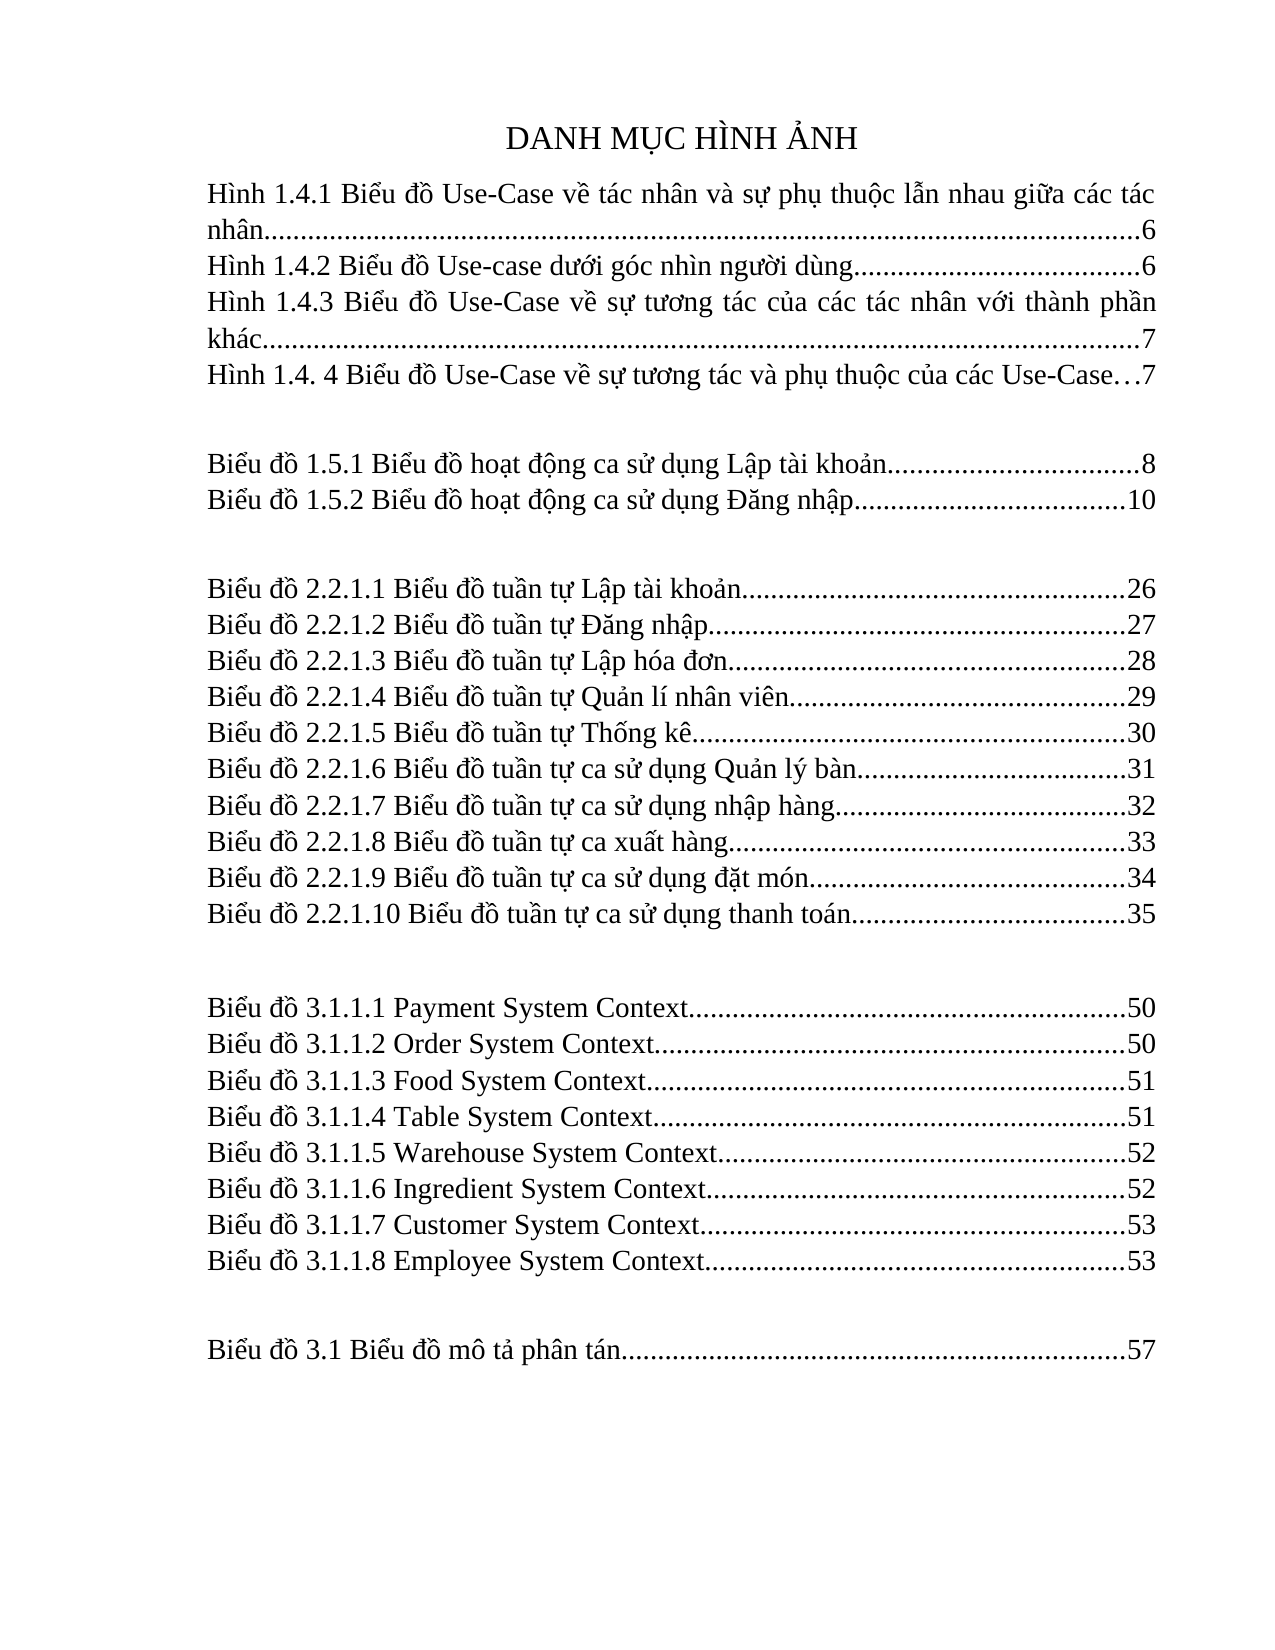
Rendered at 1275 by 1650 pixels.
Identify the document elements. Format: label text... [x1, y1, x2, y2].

text Hình 1.4.1 Biểu đồ Use-Case về tác nhân và sự phụ thuộc lẫn nhau giữa các tác nhân 6 [207, 176, 1157, 246]
text DANH MỤC HÌNH ẢNH [207, 118, 1157, 156]
text Biểu đồ 2.2.1.1 Biểu đồ tuần tự Lập tài khoản 26 [207, 571, 1157, 604]
text Biểu đồ 1.5.1 Biểu đồ hoạt động ca sử dụng Lập tài khoản 8 [207, 446, 1157, 479]
text Hình 1.4.2 Biểu đồ Use-case dưới góc nhìn người dùng 6 [207, 248, 1157, 282]
text Hình 1.4. 4 Biểu đồ Use-Case về sự tương tác và phụ thuộc của các Use-Case 7 [207, 357, 1157, 390]
text Biểu đồ 3.1.1.6 Ingredient System Context 52 [207, 1171, 1157, 1205]
text Biểu đồ 2.2.1.6 Biểu đồ tuần tự ca sử dụng Quản lý bàn 31 [207, 752, 1157, 785]
text Biểu đồ 2.2.1.8 Biểu đồ tuần tự ca xuất hàng 33 [207, 824, 1157, 857]
text Biểu đồ 3.1.1.4 Table System Context 51 [207, 1099, 1157, 1132]
text Biểu đồ 3.1.1.3 Food System Context 51 [207, 1063, 1157, 1096]
text Biểu đồ 3.1.1.7 Customer System Context 53 [207, 1207, 1157, 1241]
text Hình 1.4.3 Biểu đồ Use-Case về sự tương tác của các tác nhân với thành phần khác 7 [207, 284, 1157, 354]
text Biểu đồ 2.2.1.2 Biểu đồ tuần tự Đăng nhập 27 [207, 607, 1157, 641]
text Biểu đồ 2.2.1.7 Biểu đồ tuần tự ca sử dụng nhập hàng 32 [207, 788, 1157, 821]
text Biểu đồ 1.5.2 Biểu đồ hoạt động ca sử dụng Đăng nhập 10 [207, 482, 1157, 516]
text Biểu đồ 2.2.1.10 Biểu đồ tuần tự ca sử dụng thanh toán 35 [207, 896, 1157, 930]
text Biểu đồ 3.1.1.1 Payment System Context 50 [207, 990, 1157, 1024]
text Biểu đồ 3.1 Biểu đồ mô tả phân tán 57 [207, 1332, 1157, 1366]
text Biểu đồ 3.1.1.8 Employee System Context 53 [207, 1243, 1157, 1277]
text Biểu đồ 2.2.1.3 Biểu đồ tuần tự Lập hóa đơn 28 [207, 643, 1157, 677]
text Biểu đồ 2.2.1.5 Biểu đồ tuần tự Thống kê 30 [207, 716, 1157, 749]
text Biểu đồ 3.1.1.2 Order System Context 50 [207, 1027, 1157, 1060]
text Biểu đồ 2.2.1.9 Biểu đồ tuần tự ca sử dụng đặt món 34 [207, 860, 1157, 894]
text Biểu đồ 3.1.1.5 Warehouse System Context 52 [207, 1135, 1157, 1168]
text Biểu đồ 2.2.1.4 Biểu đồ tuần tự Quản lí nhân viên 29 [207, 679, 1157, 713]
